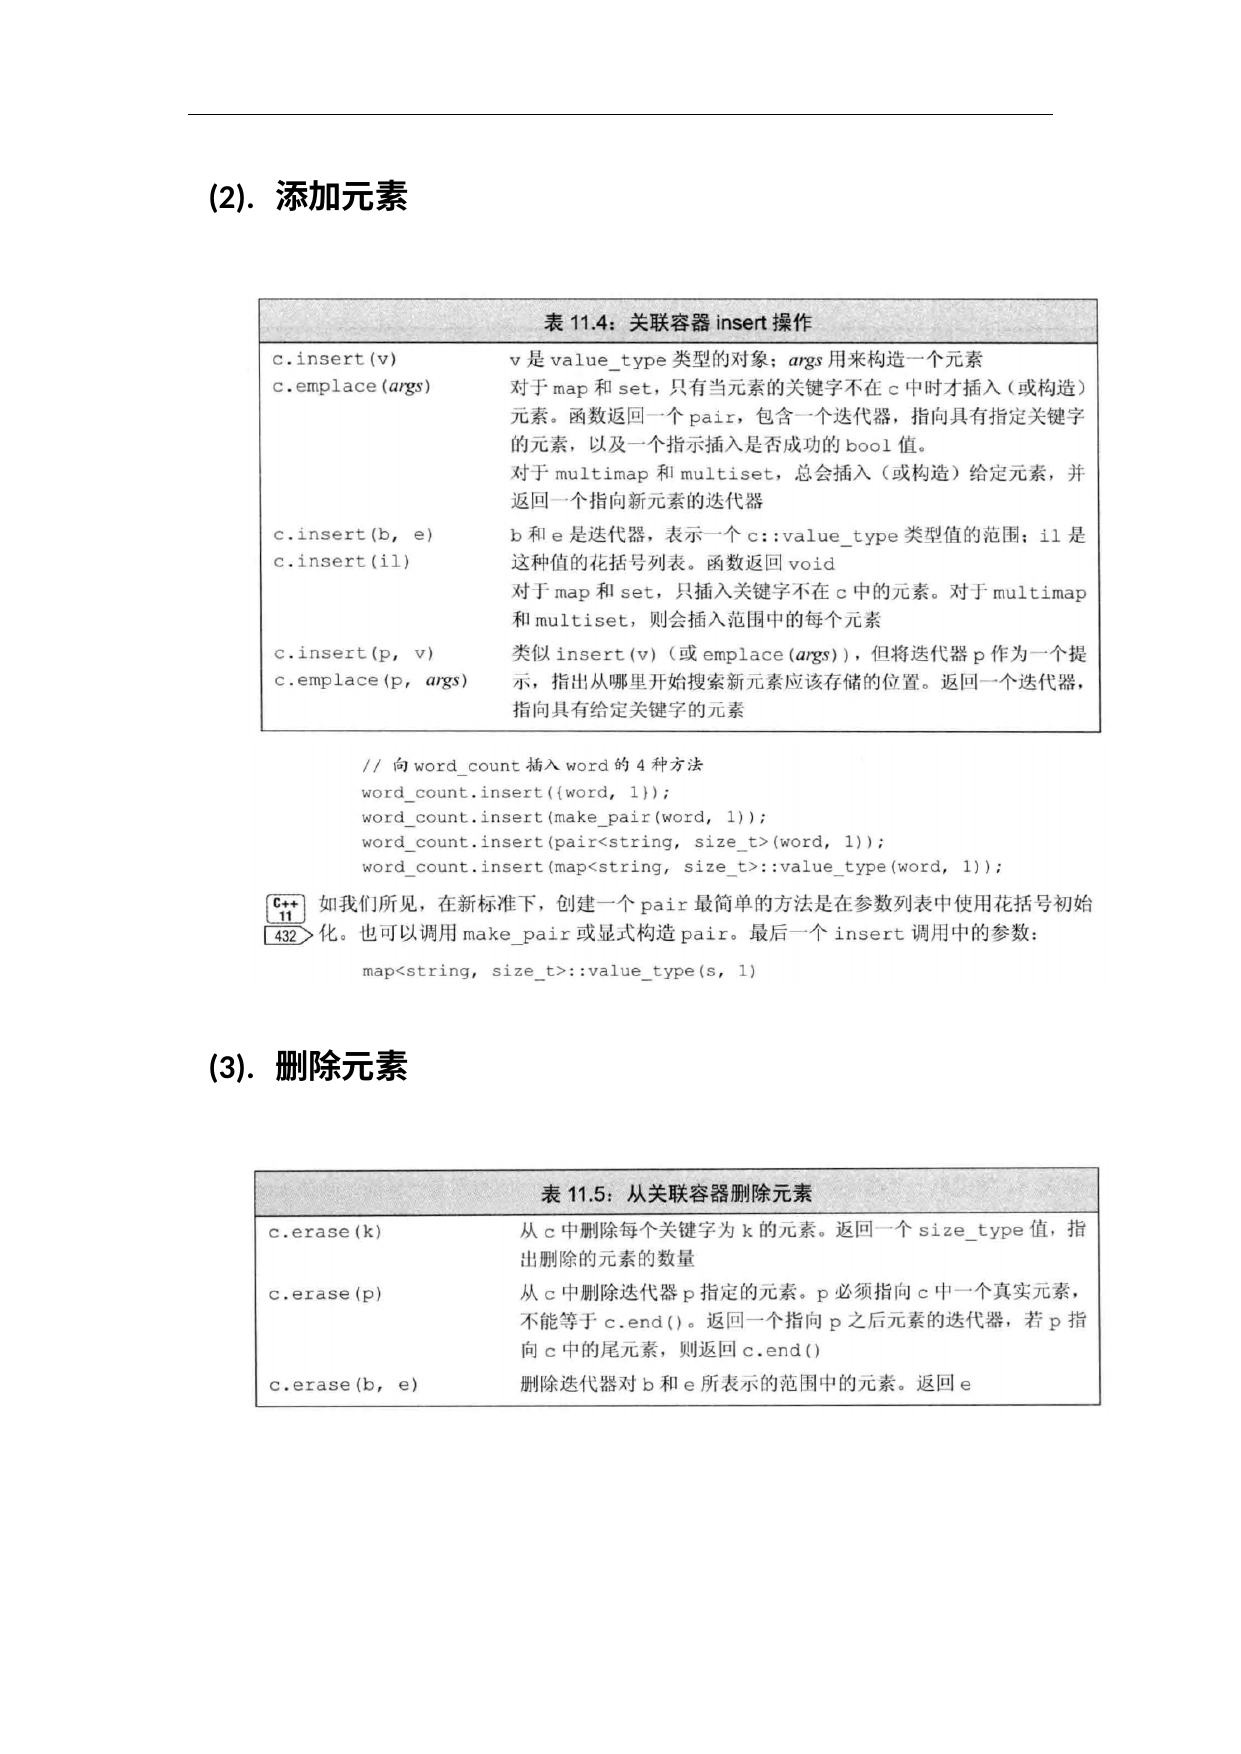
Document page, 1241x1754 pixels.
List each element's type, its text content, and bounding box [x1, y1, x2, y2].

picture [245, 744, 1112, 988]
subtitle 添加元素 [208, 162, 1053, 227]
subtitle 删除元素 [208, 1031, 1053, 1096]
picture [245, 1158, 1112, 1416]
picture [245, 289, 1112, 740]
